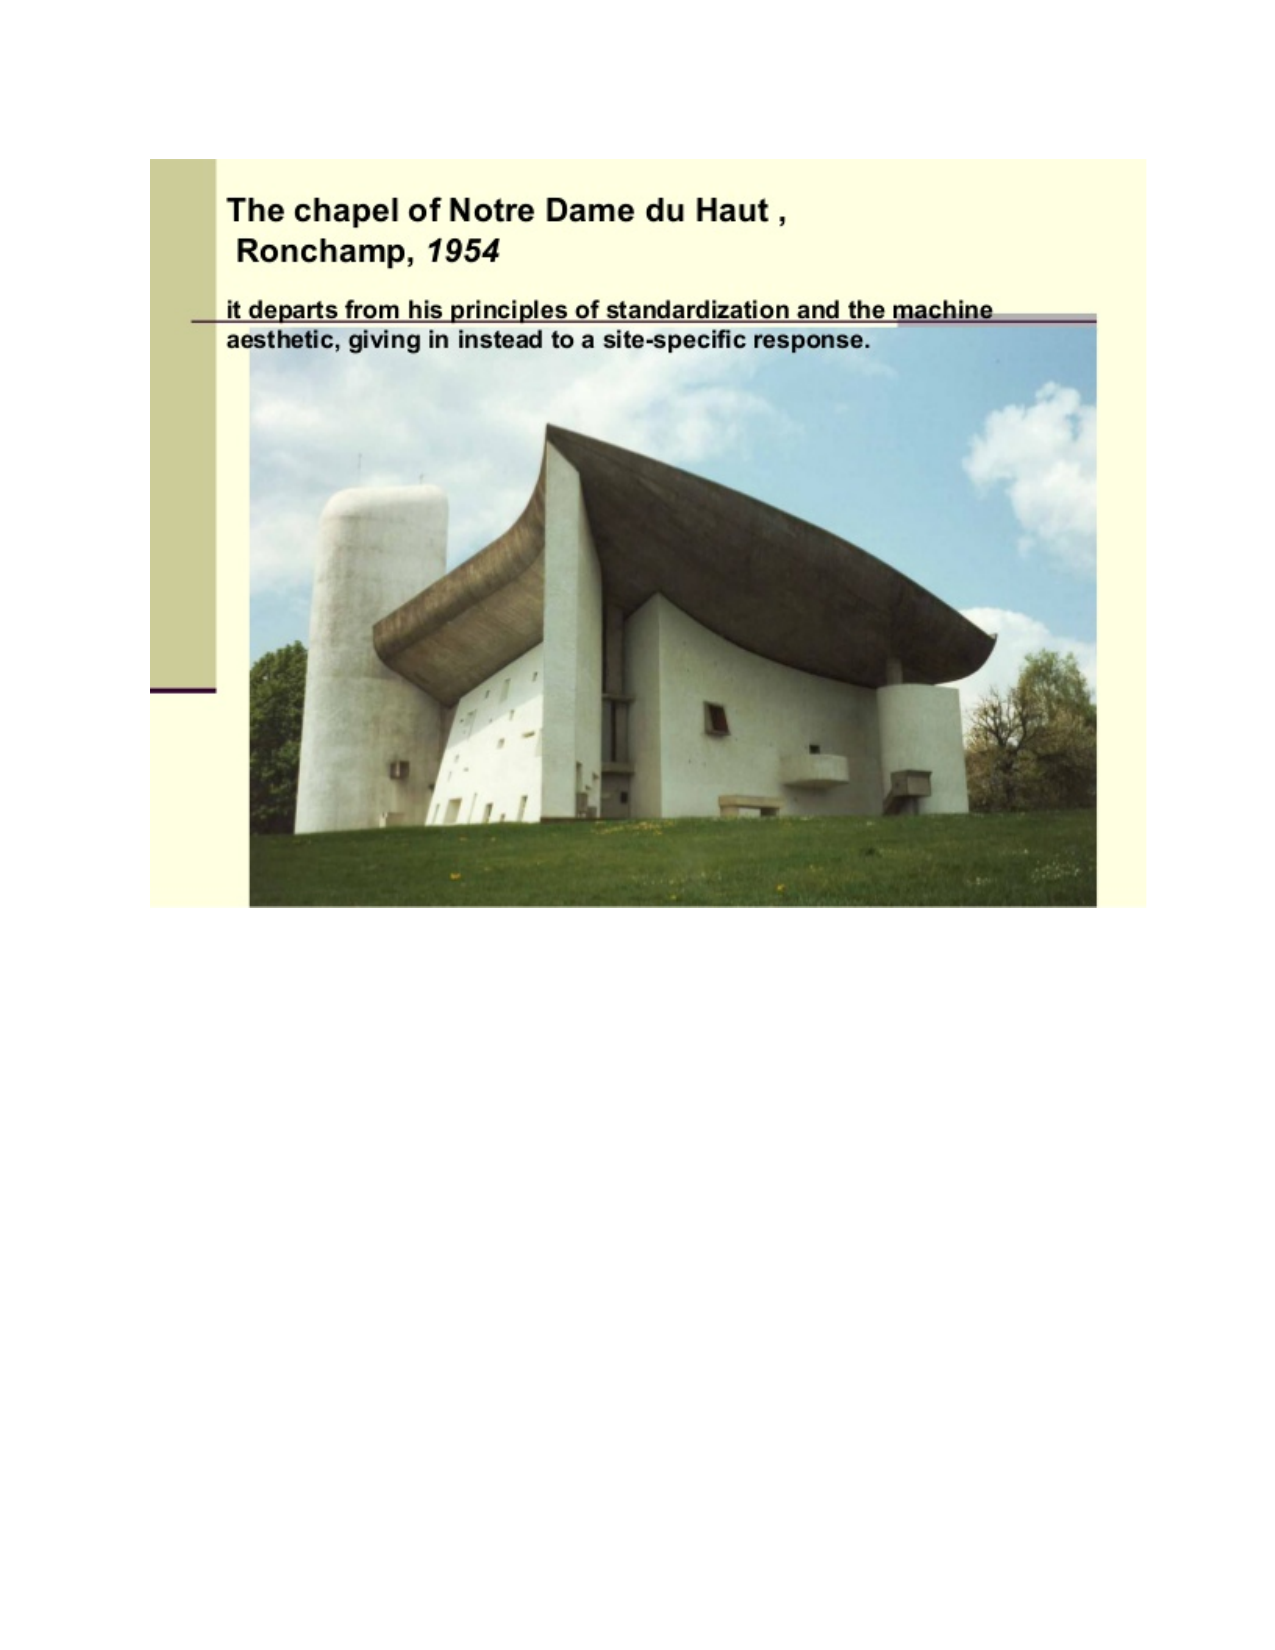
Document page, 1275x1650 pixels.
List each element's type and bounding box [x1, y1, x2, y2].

picture [150, 159, 1147, 908]
